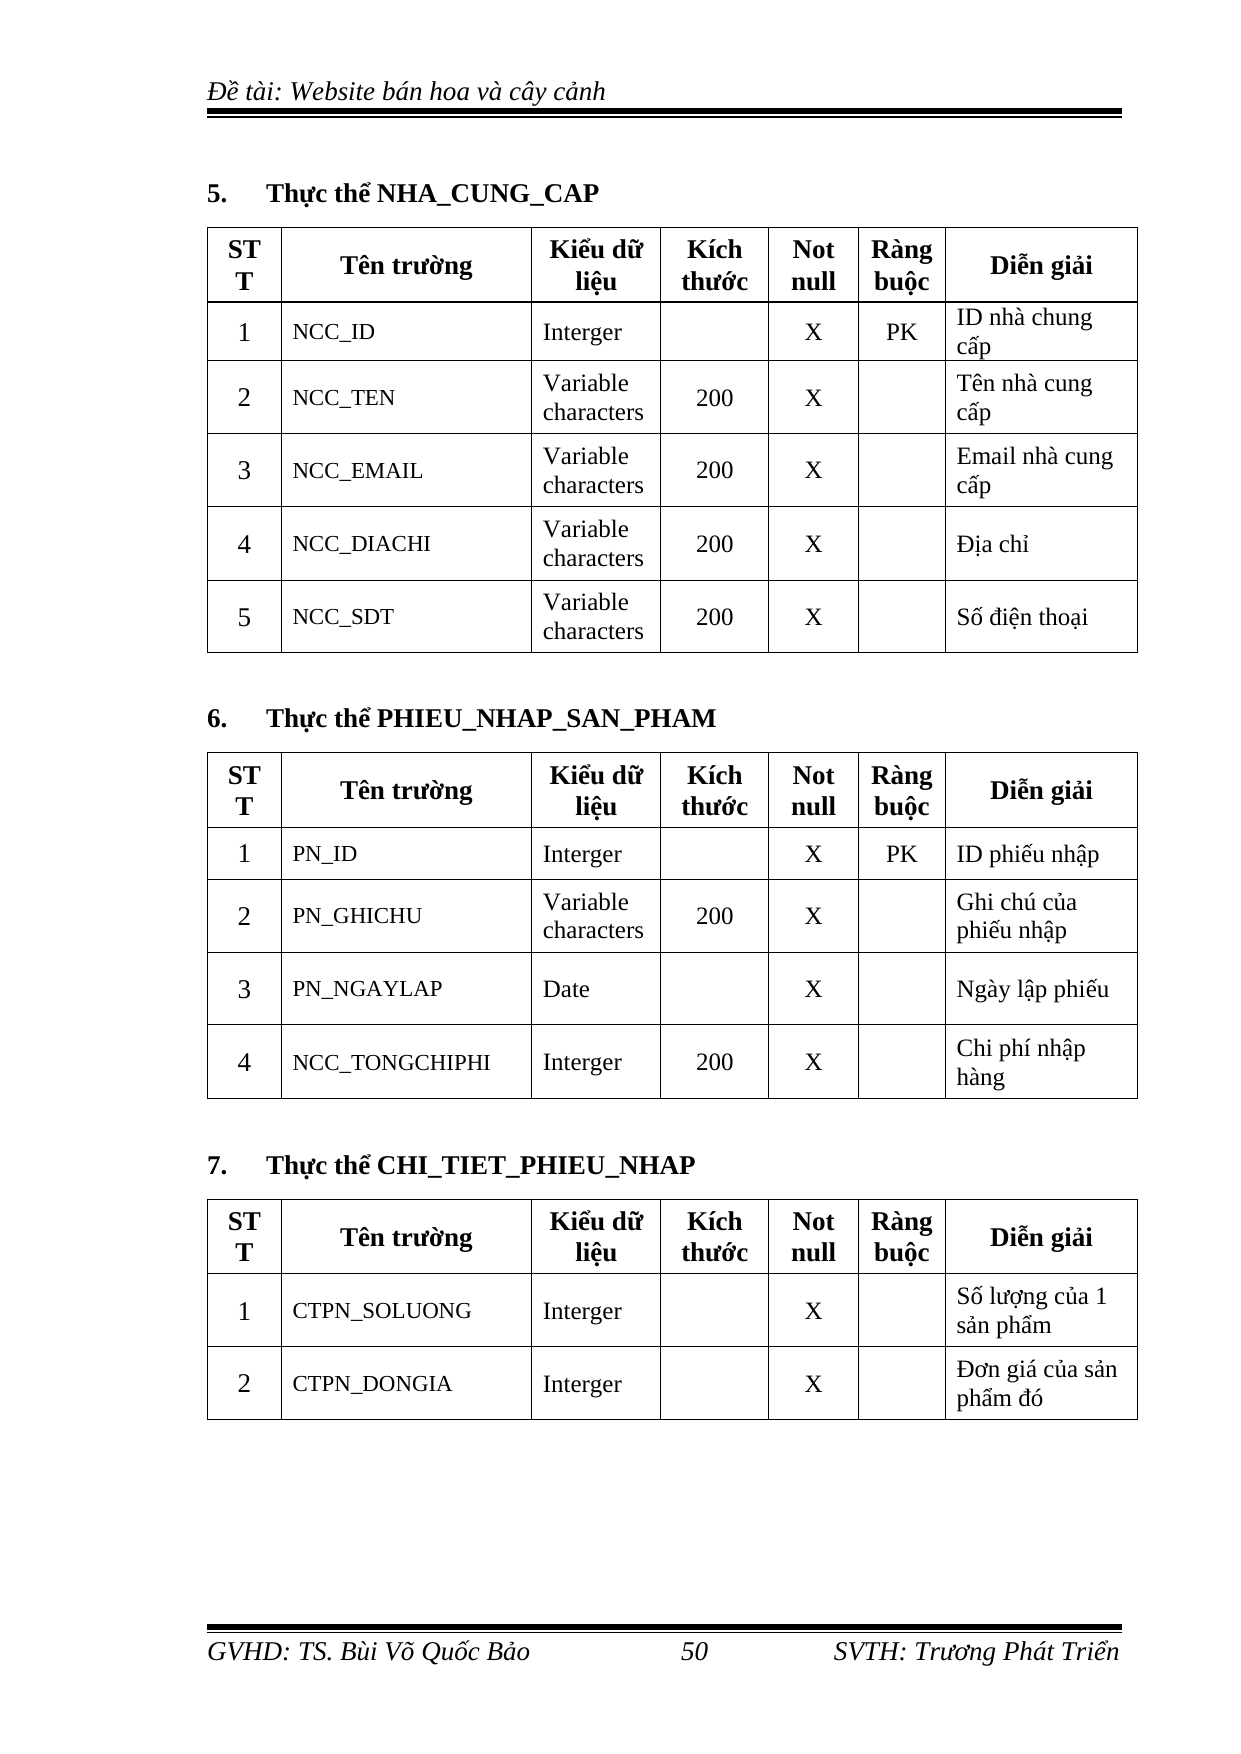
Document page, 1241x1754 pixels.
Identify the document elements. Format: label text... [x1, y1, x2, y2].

table_cell 200 [661, 434, 768, 506]
table_cell [661, 953, 768, 1024]
table_cell [859, 1347, 945, 1419]
table_cell PK [859, 303, 945, 360]
table_header Kiểu dữ liệu [532, 1200, 660, 1273]
table_cell X [769, 1025, 858, 1098]
table_cell ID phiếu nhập [946, 828, 1137, 878]
table_header Ràng buộc [859, 228, 945, 301]
table_cell Số lượng của 1 sản phẩm [946, 1274, 1137, 1346]
table_header STT [208, 1200, 281, 1273]
text 6. Thực thể PHIEU_NHAP_SAN_PHAM [207, 702, 1122, 734]
table_cell Variable characters [532, 880, 660, 952]
table_cell 1 [208, 1274, 281, 1346]
table_cell [859, 1025, 945, 1098]
table_cell Variable characters [532, 434, 660, 506]
table_cell [661, 1274, 768, 1346]
table_cell X [769, 434, 858, 506]
table_cell 1 [208, 828, 281, 878]
table_cell 4 [208, 1025, 281, 1098]
table_cell Interger [532, 1274, 660, 1346]
table_cell X [769, 361, 858, 433]
table_cell 1 [208, 303, 281, 360]
table_cell X [769, 1347, 858, 1419]
table_cell X [769, 1274, 858, 1346]
table_cell 2 [208, 880, 281, 952]
table_cell Interger [532, 828, 660, 878]
table_cell X [769, 507, 858, 580]
table_header Ràng buộc [859, 753, 945, 827]
table_header Not null [769, 753, 858, 827]
table_header Diễn giải [946, 753, 1137, 827]
table_header STT [208, 228, 281, 301]
table_cell NCC_EMAIL [282, 434, 531, 506]
table_header Kích thước [661, 753, 768, 827]
text 5. Thực thể NHA_CUNG_CAP [207, 177, 1122, 208]
table_cell NCC_TEN [282, 361, 531, 433]
table_cell X [769, 303, 858, 360]
table_cell Số điện thoại [946, 581, 1137, 652]
table_cell ID nhà chung cấp [946, 303, 1137, 360]
table_cell PK [859, 828, 945, 878]
table_cell Ngày lập phiếu [946, 953, 1137, 1024]
table_cell PN_ID [282, 828, 531, 878]
text 7. Thực thể CHI_TIET_PHIEU_NHAP [207, 1149, 1122, 1180]
table_cell Variable characters [532, 361, 660, 433]
table_cell 4 [208, 507, 281, 580]
table_cell Email nhà cung cấp [946, 434, 1137, 506]
table_cell Tên nhà cung cấp [946, 361, 1137, 433]
table_cell 200 [661, 507, 768, 580]
table_cell CTPN_DONGIA [282, 1347, 531, 1419]
table_cell Variable characters [532, 507, 660, 580]
table_cell X [769, 880, 858, 952]
table_cell PN_NGAYLAP [282, 953, 531, 1024]
table_header Tên trường [282, 1200, 531, 1273]
table_cell Interger [532, 1025, 660, 1098]
table_cell X [769, 953, 858, 1024]
table_cell 200 [661, 361, 768, 433]
table_cell X [769, 581, 858, 652]
table_cell 5 [208, 581, 281, 652]
table_cell 2 [208, 1347, 281, 1419]
table_cell PN_GHICHU [282, 880, 531, 952]
table_header Tên trường [282, 753, 531, 827]
table_cell [859, 953, 945, 1024]
table_cell NCC_TONGCHIPHI [282, 1025, 531, 1098]
table_cell [859, 434, 945, 506]
table_cell Địa chỉ [946, 507, 1137, 580]
table_cell Interger [532, 1347, 660, 1419]
table_header Kích thước [661, 1200, 768, 1273]
table_cell 3 [208, 434, 281, 506]
table_cell Ghi chú của phiếu nhập [946, 880, 1137, 952]
table_cell [661, 1347, 768, 1419]
table_cell [661, 303, 768, 360]
table_header Ràng buộc [859, 1200, 945, 1273]
table_header Kiểu dữ liệu [532, 228, 660, 301]
table_header Diễn giải [946, 1200, 1137, 1273]
table_header Diễn giải [946, 228, 1137, 301]
table_cell Đơn giá của sản phẩm đó [946, 1347, 1137, 1419]
table_cell 2 [208, 361, 281, 433]
table_cell NCC_ID [282, 303, 531, 360]
table_cell NCC_SDT [282, 581, 531, 652]
table_cell 3 [208, 953, 281, 1024]
table_header Not null [769, 1200, 858, 1273]
table_cell [661, 828, 768, 878]
table_cell [859, 361, 945, 433]
table_cell [859, 507, 945, 580]
table_cell Date [532, 953, 660, 1024]
table_header Kiểu dữ liệu [532, 753, 660, 827]
table_cell 200 [661, 581, 768, 652]
table_cell [859, 880, 945, 952]
table_cell 200 [661, 1025, 768, 1098]
table_cell Interger [532, 303, 660, 360]
table_header Kích thước [661, 228, 768, 301]
table_cell Chi phí nhập hàng [946, 1025, 1137, 1098]
table_header Not null [769, 228, 858, 301]
table_header Tên trường [282, 228, 531, 301]
table_cell [859, 1274, 945, 1346]
table_cell X [769, 828, 858, 878]
table_header STT [208, 753, 281, 827]
table_cell CTPN_SOLUONG [282, 1274, 531, 1346]
table_cell [859, 581, 945, 652]
table_cell 200 [661, 880, 768, 952]
table_cell NCC_DIACHI [282, 507, 531, 580]
table_cell Variable characters [532, 581, 660, 652]
